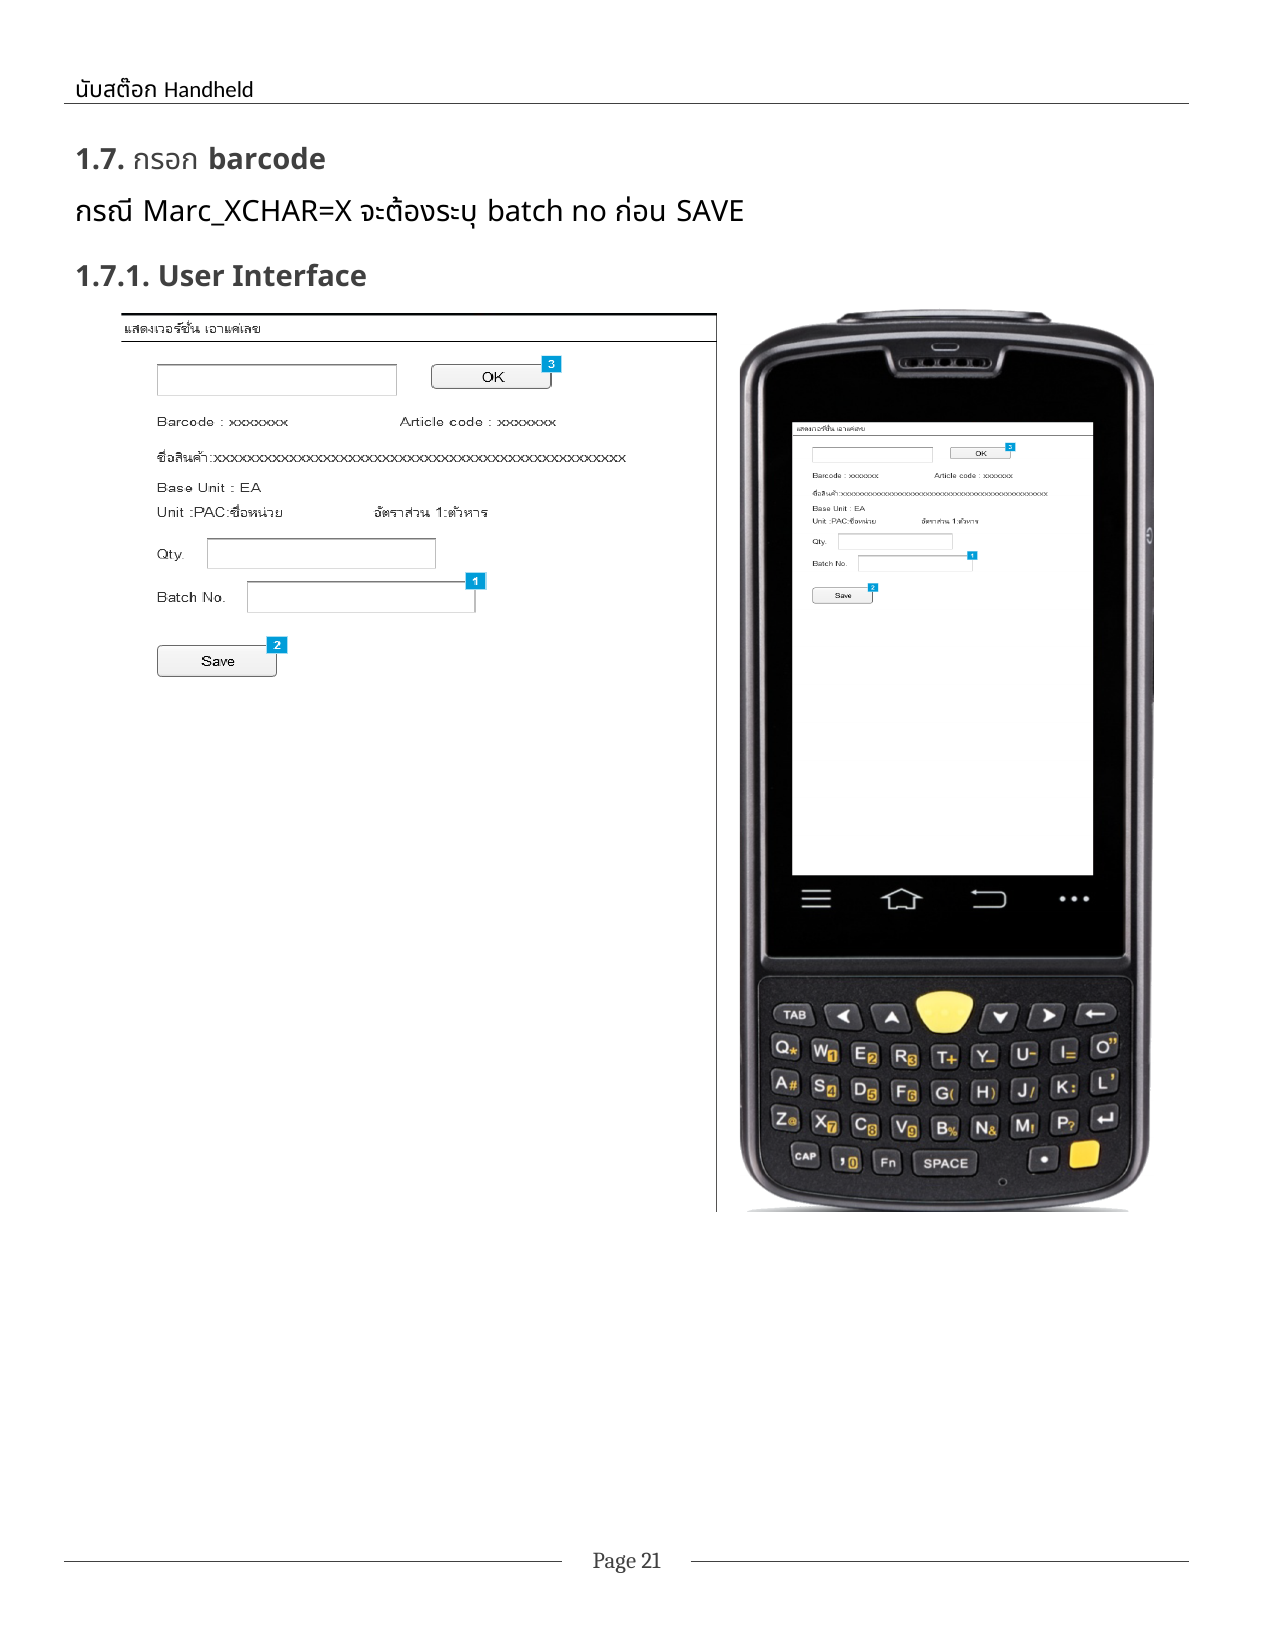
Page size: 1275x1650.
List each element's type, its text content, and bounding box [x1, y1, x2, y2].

text กรณี Marc_XCHAR=X จะต้องระบุ batch no ก่อน SAVE [75, 190, 1200, 230]
subtitle กรอก barcode [75, 138, 1200, 178]
subtitle User Interface [75, 255, 1200, 295]
picture [739, 307, 1154, 1212]
picture [121, 313, 717, 1212]
